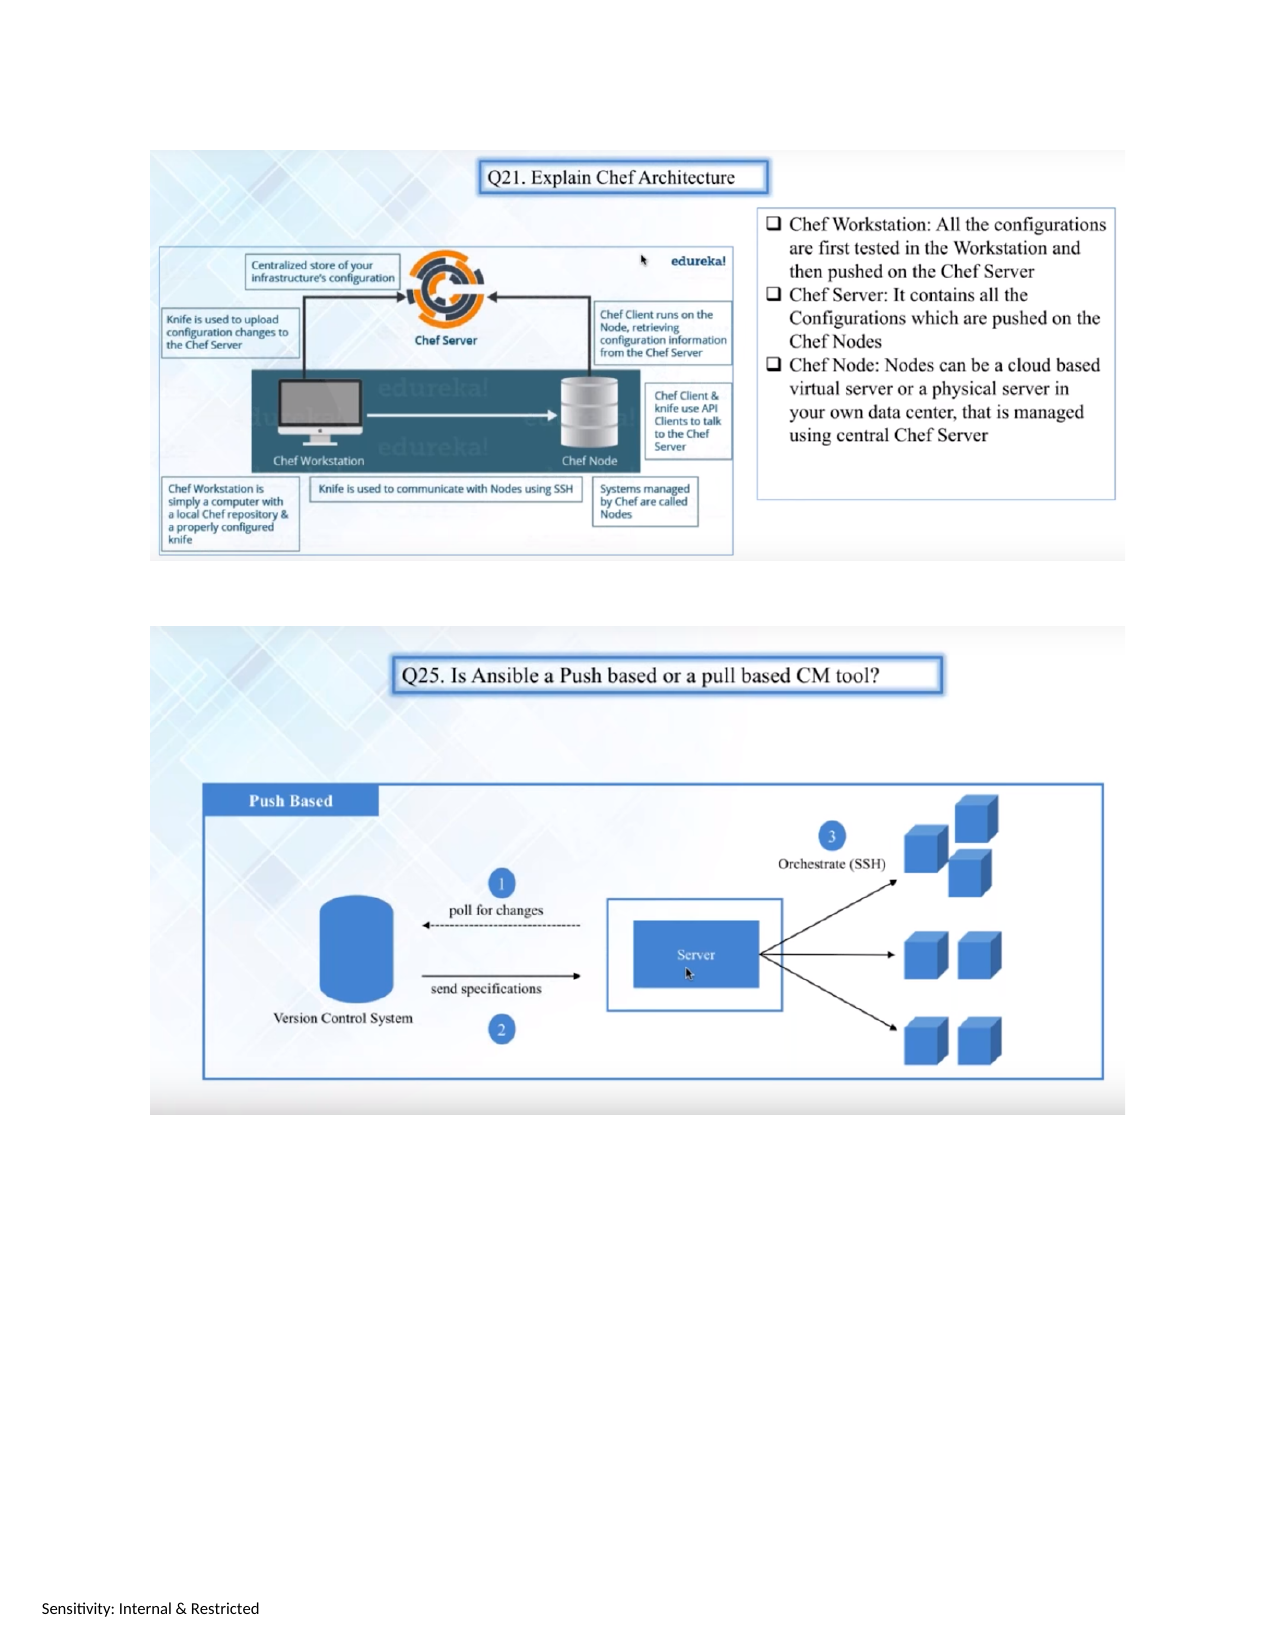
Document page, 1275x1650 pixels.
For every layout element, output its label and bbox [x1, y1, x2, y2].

picture [150, 150, 1125, 561]
picture [150, 626, 1125, 1115]
